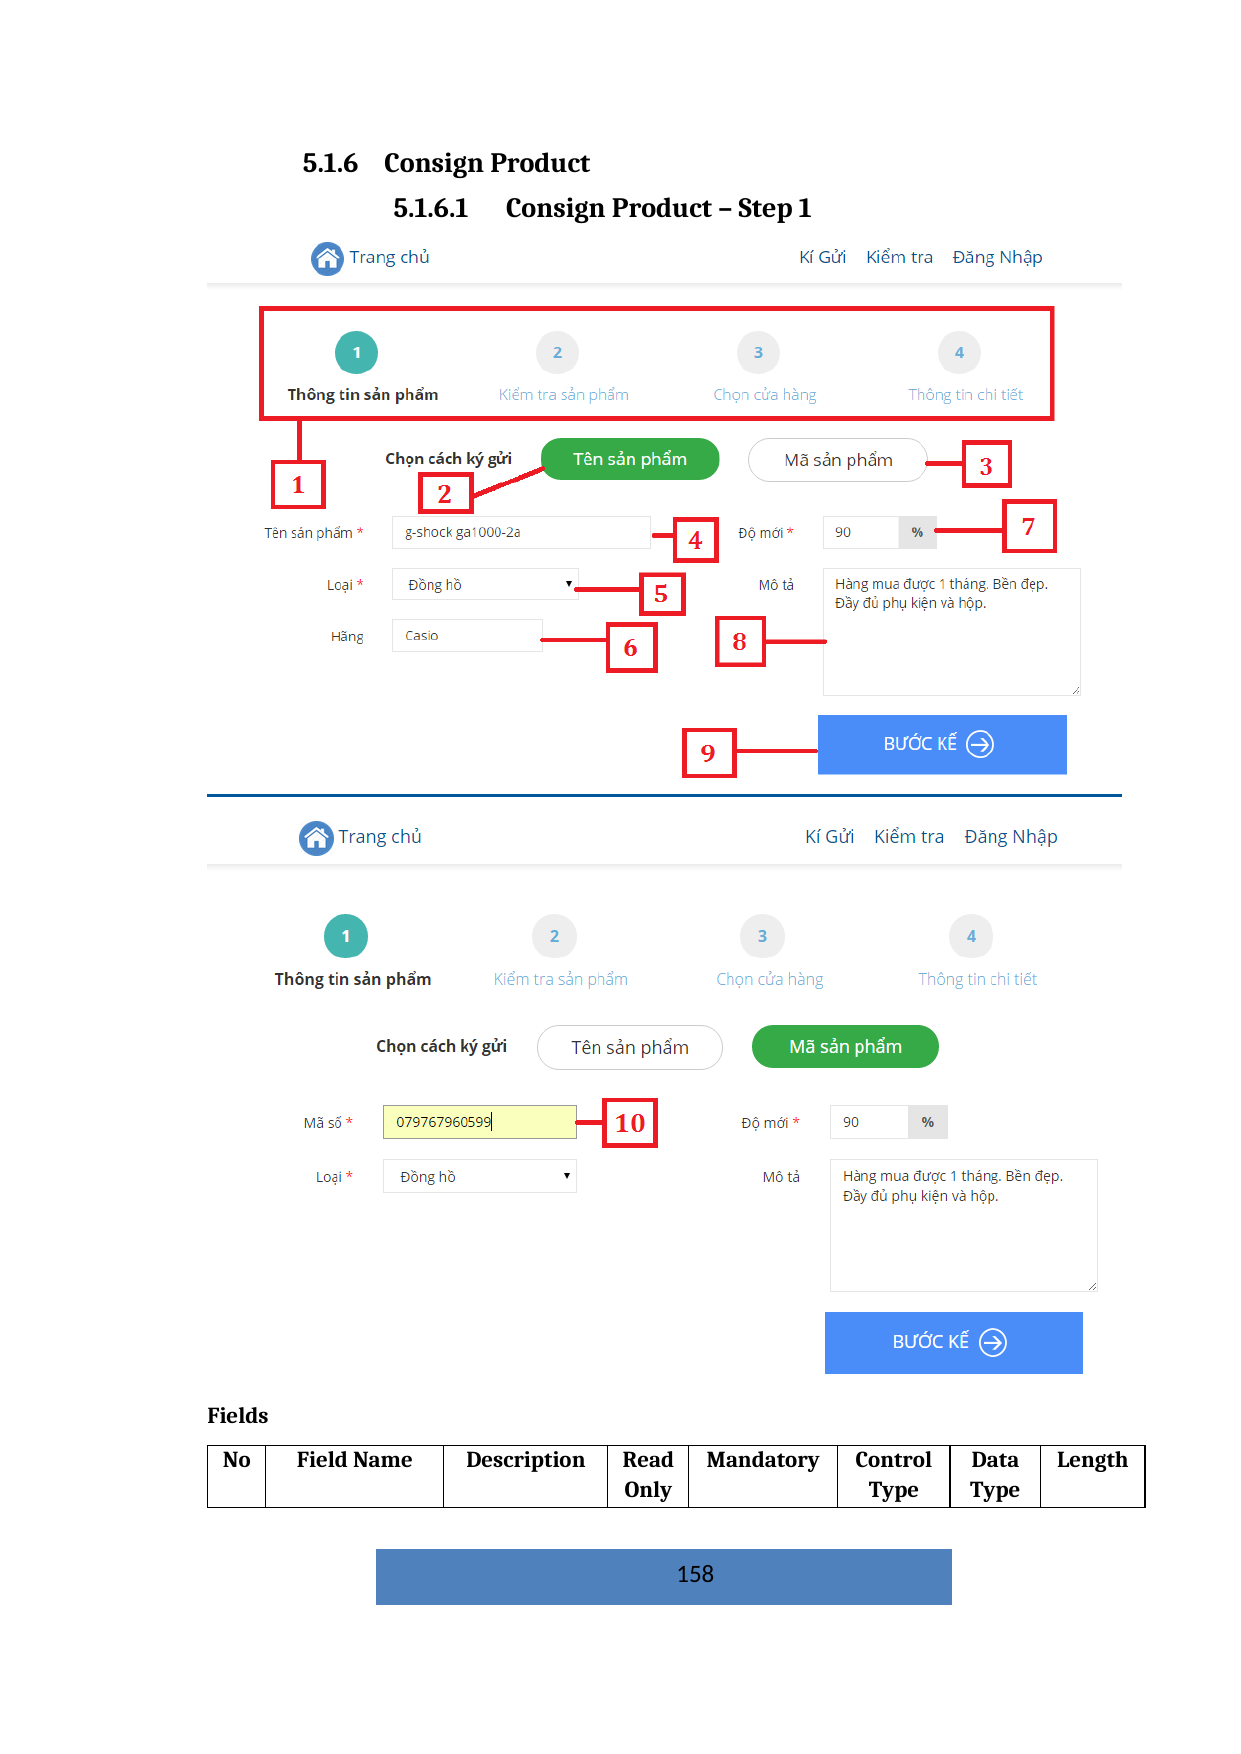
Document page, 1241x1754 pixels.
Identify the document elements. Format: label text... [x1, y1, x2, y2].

table_header Read Only [608, 1446, 688, 1507]
subtitle Consign Product – Step 1 [393, 192, 1122, 224]
table_header Description [444, 1446, 607, 1507]
subtitle Consign Product [303, 147, 1122, 179]
text Fields [207, 1403, 1122, 1429]
table_header Data Type [951, 1446, 1040, 1507]
table_header Field Name [266, 1446, 443, 1507]
table_header Length [1041, 1446, 1144, 1507]
picture [207, 813, 1122, 1387]
picture [207, 236, 1122, 797]
table_header Control Type [838, 1446, 949, 1507]
table_header No [208, 1446, 265, 1507]
table_header Mandatory [689, 1446, 837, 1507]
